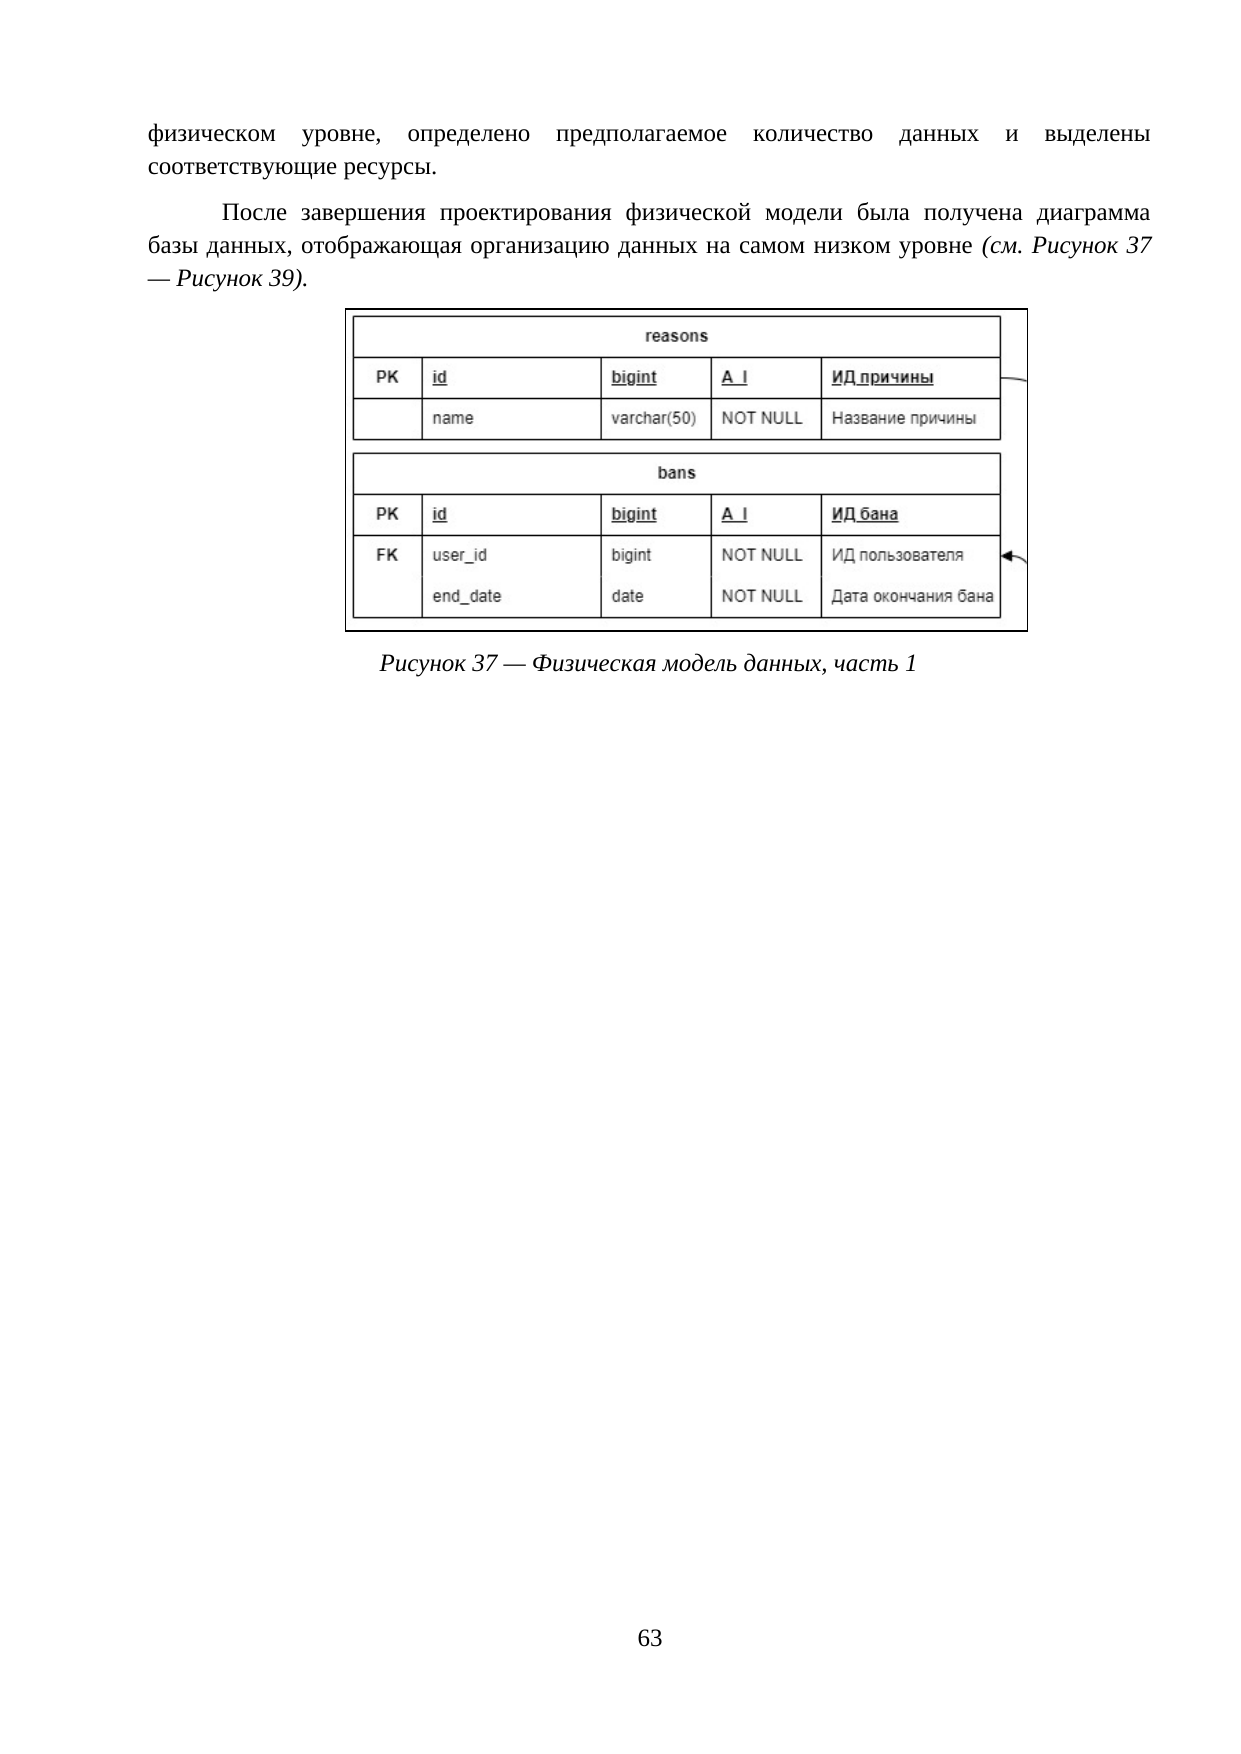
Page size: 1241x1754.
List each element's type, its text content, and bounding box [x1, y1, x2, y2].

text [148, 118, 1152, 180]
text После завершения проектирования физической модели была получена диаграмма базы данных, отображающая организацию данных на самом низком уровне (см. Рисунок 37 — Рисунок 39). [148, 197, 1152, 291]
text Рисунок 37 — Физическая модель данных, часть 1 [148, 648, 1152, 677]
picture [346, 310, 1027, 630]
